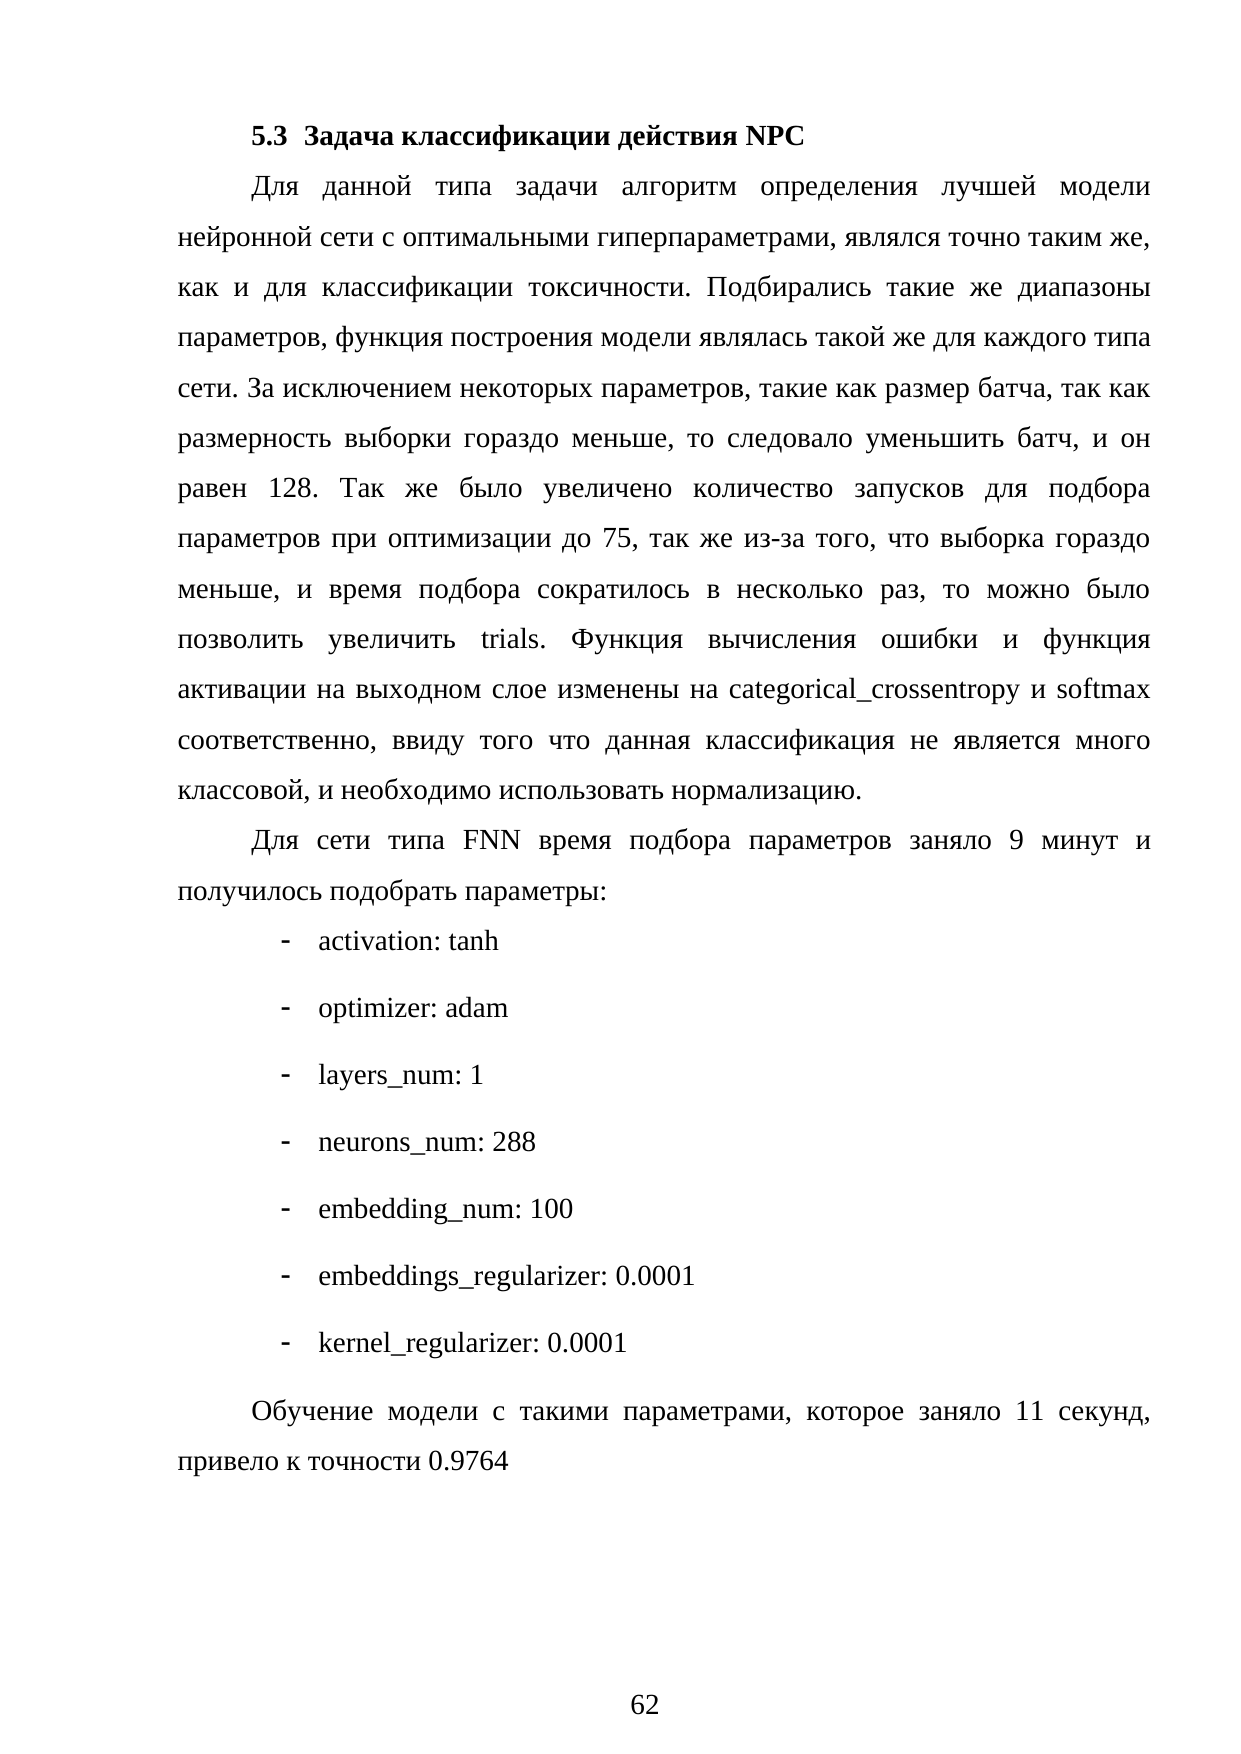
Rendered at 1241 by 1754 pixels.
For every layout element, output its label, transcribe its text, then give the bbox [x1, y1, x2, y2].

subtitle Задача классификации действия NPC [251, 118, 1152, 152]
list optimizer: adam [281, 990, 1152, 1024]
list kernel_regularizer: 0.0001 [281, 1326, 1152, 1359]
text Обучение модели с такими параметрами, которое заняло 11 секунд, привело к точности 0.9764 [177, 1393, 1152, 1477]
text Для сети типа FNN время подбора параметров заняло 9 минут и получилось подобрать параметры: [177, 822, 1152, 906]
list neurons_num: 288 [281, 1124, 1152, 1158]
text Для данной типа задачи алгоритм определения лучшей модели нейронной сети с оптимальными гиперпараметрами, являлся точно таким же, как и для классификации токсичности. Подбирались такие же диапазоны параметров, функция построения модели являлась такой же для каждого типа сети. За исключением некоторых параметров, такие как размер батча, так как размерность выборки гораздо меньше, то следовало уменьшить батч, и он равен 128. Так же было увеличено количество запусков для подбора параметров при оптимизации до 75, так же из-за того, что выборка гораздо меньше, и время подбора сократилось в несколько раз, то можно было позволить увеличить trials. Функция вычисления ошибки и функция активации на выходном слое изменены на categorical_crossentropy и softmax соответственно, ввиду того что данная классификация не является много классовой, и необходимо использовать нормализацию. [177, 168, 1152, 806]
list embeddings_regularizer: 0.0001 [281, 1258, 1152, 1292]
list activation: tanh [281, 923, 1152, 957]
list layers_num: 1 [281, 1057, 1152, 1091]
list embedding_num: 100 [281, 1191, 1152, 1225]
